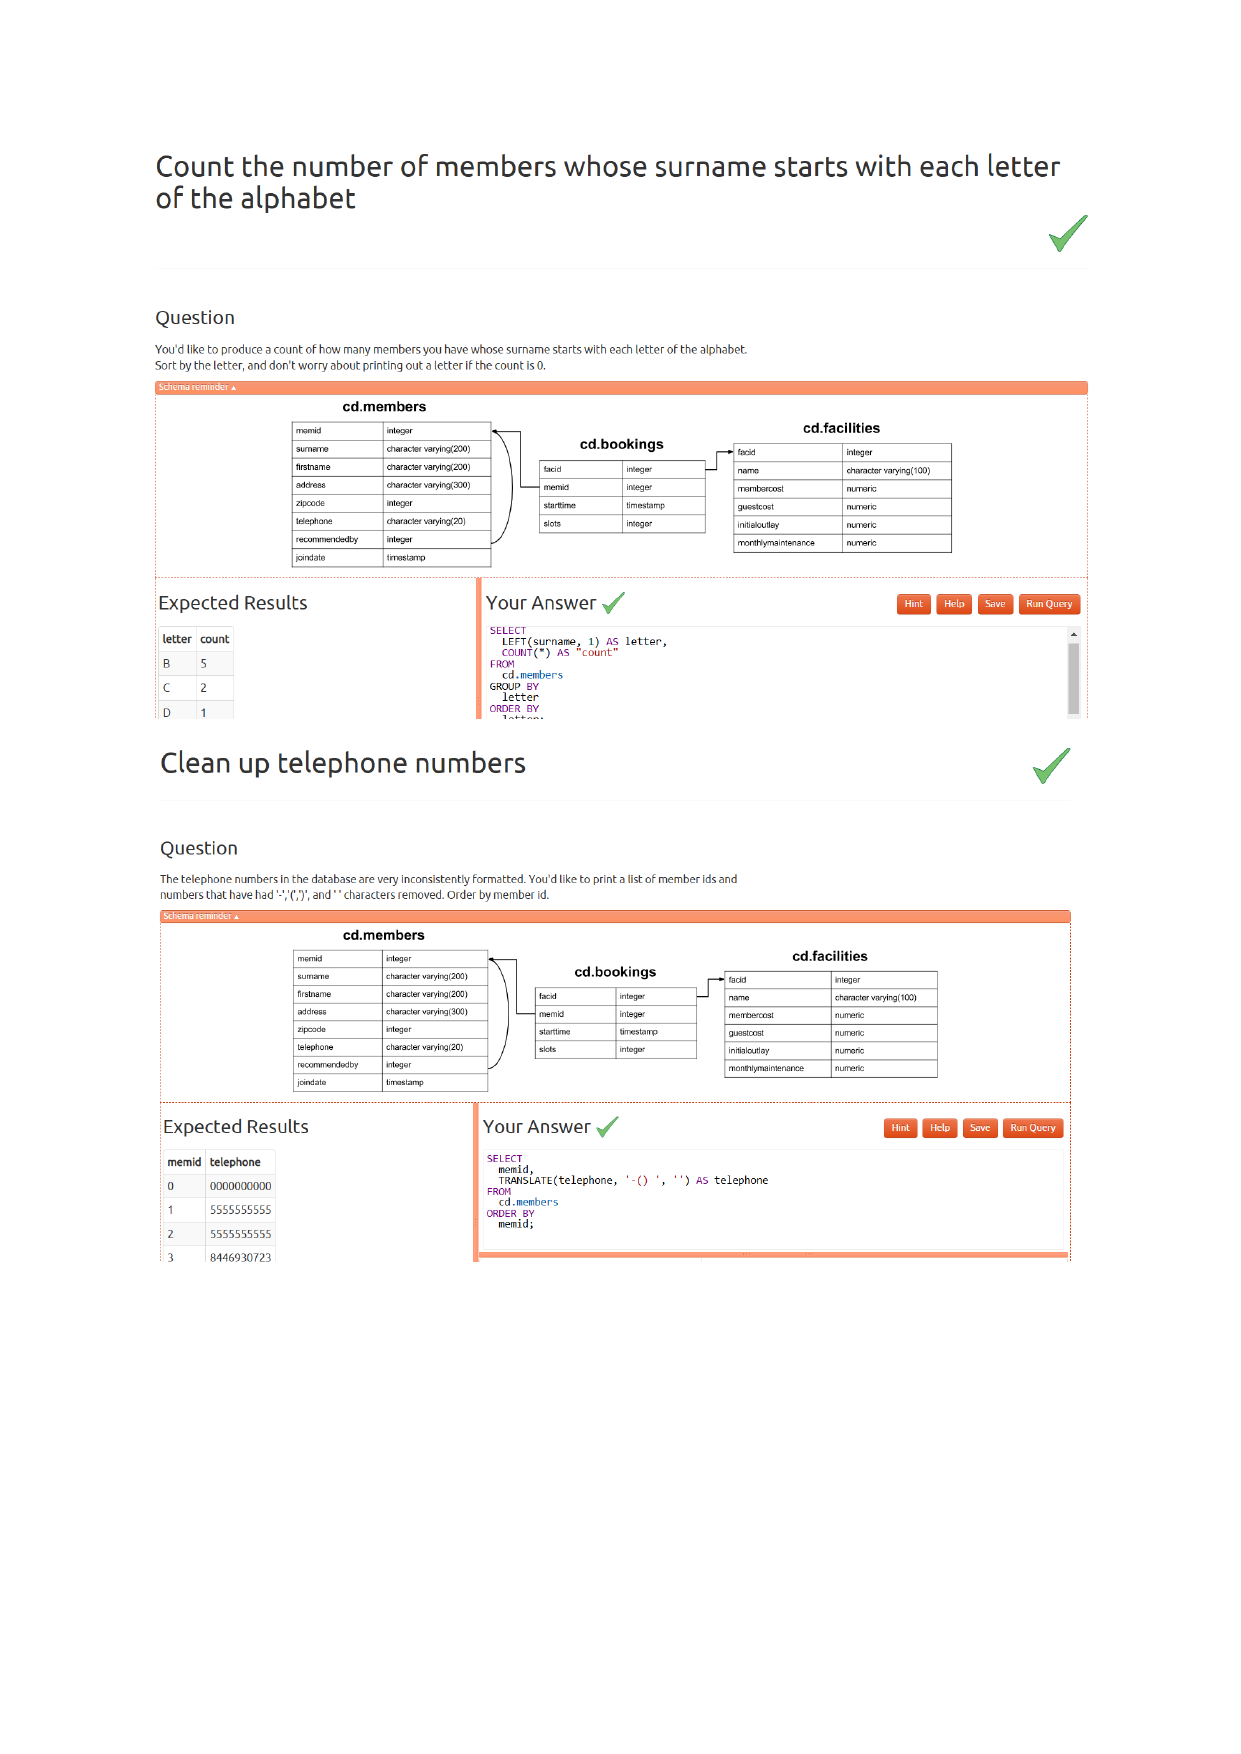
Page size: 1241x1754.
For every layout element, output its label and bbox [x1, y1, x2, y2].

picture [147, 147, 1093, 719]
picture [147, 739, 1093, 1262]
